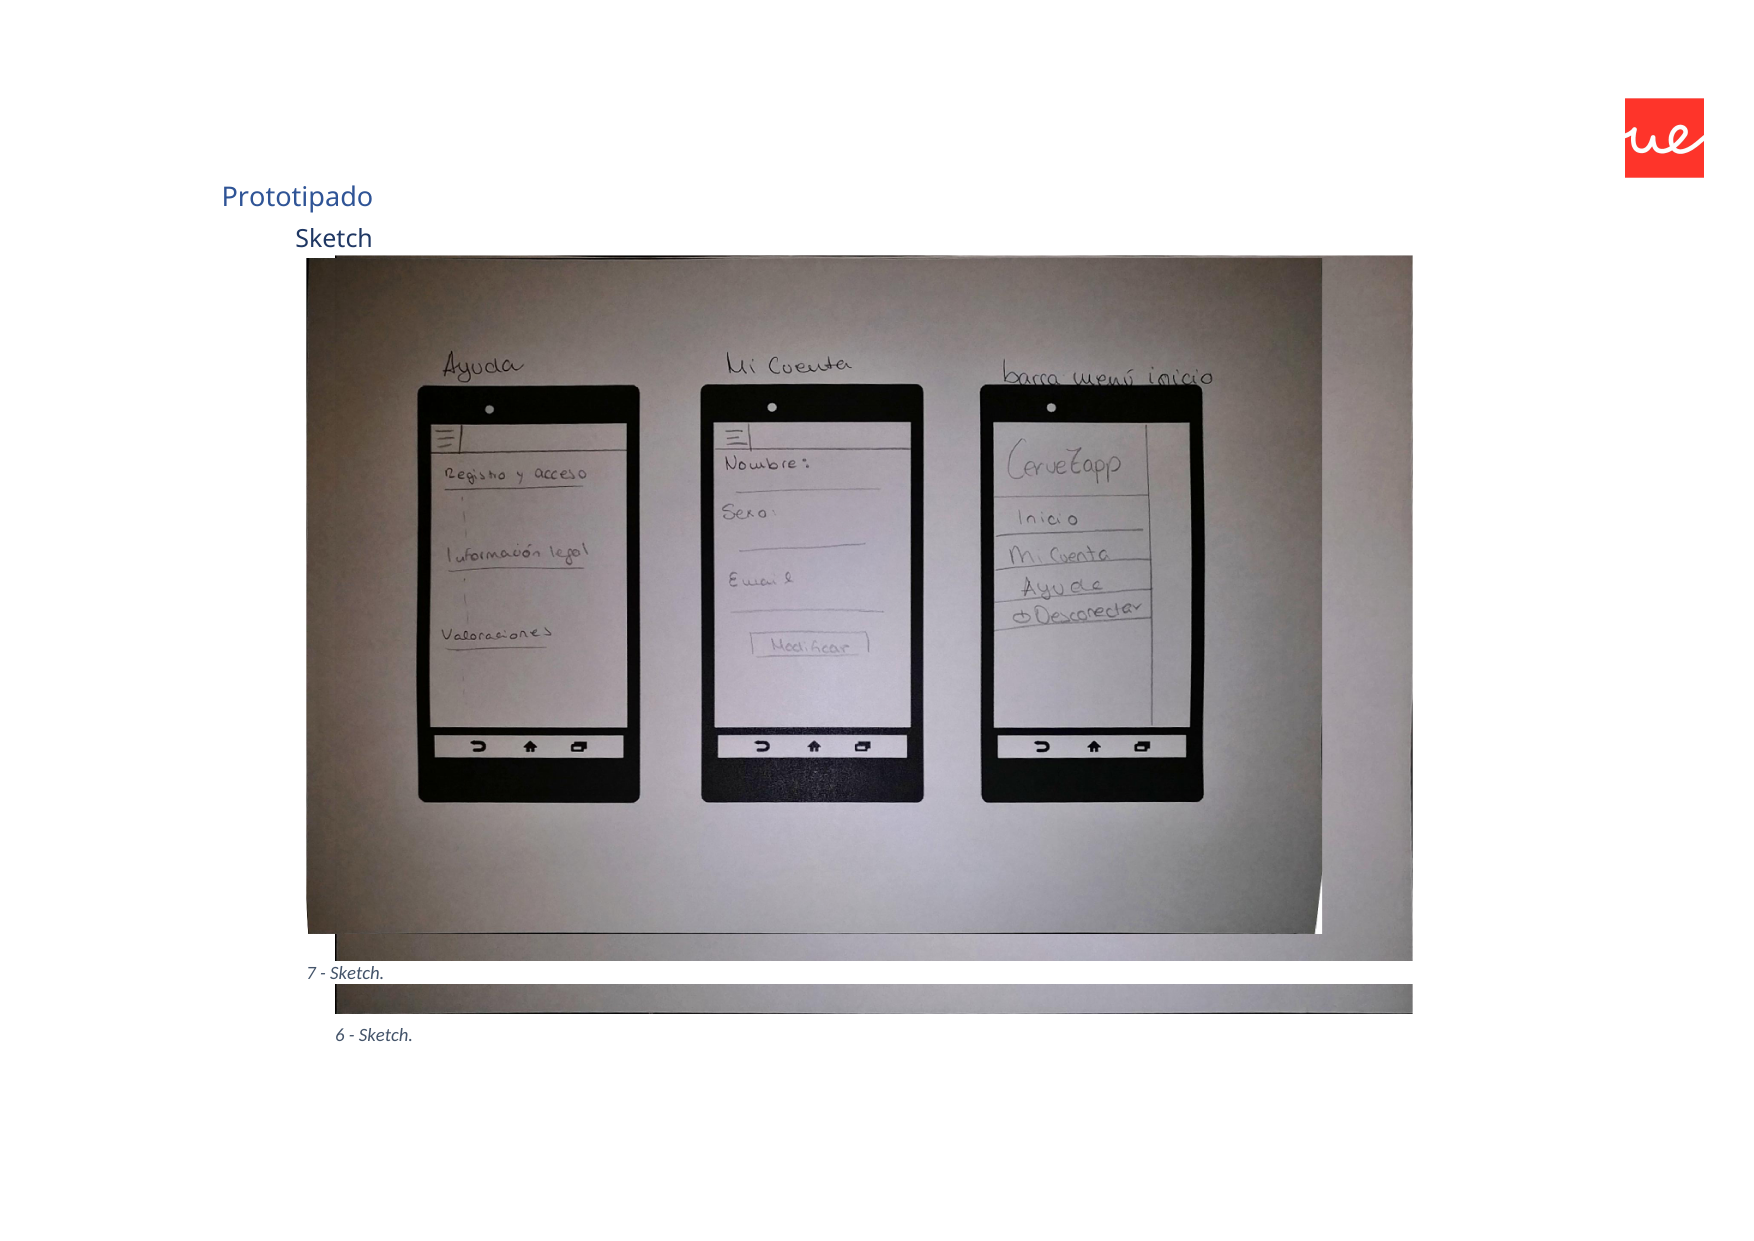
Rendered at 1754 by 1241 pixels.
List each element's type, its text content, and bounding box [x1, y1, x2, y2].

picture [306, 255, 1413, 961]
picture [1625, 98, 1704, 178]
picture [335, 984, 1413, 1014]
subtitle Prototipado [148, 177, 1606, 214]
subtitle Sketch [148, 221, 1606, 255]
